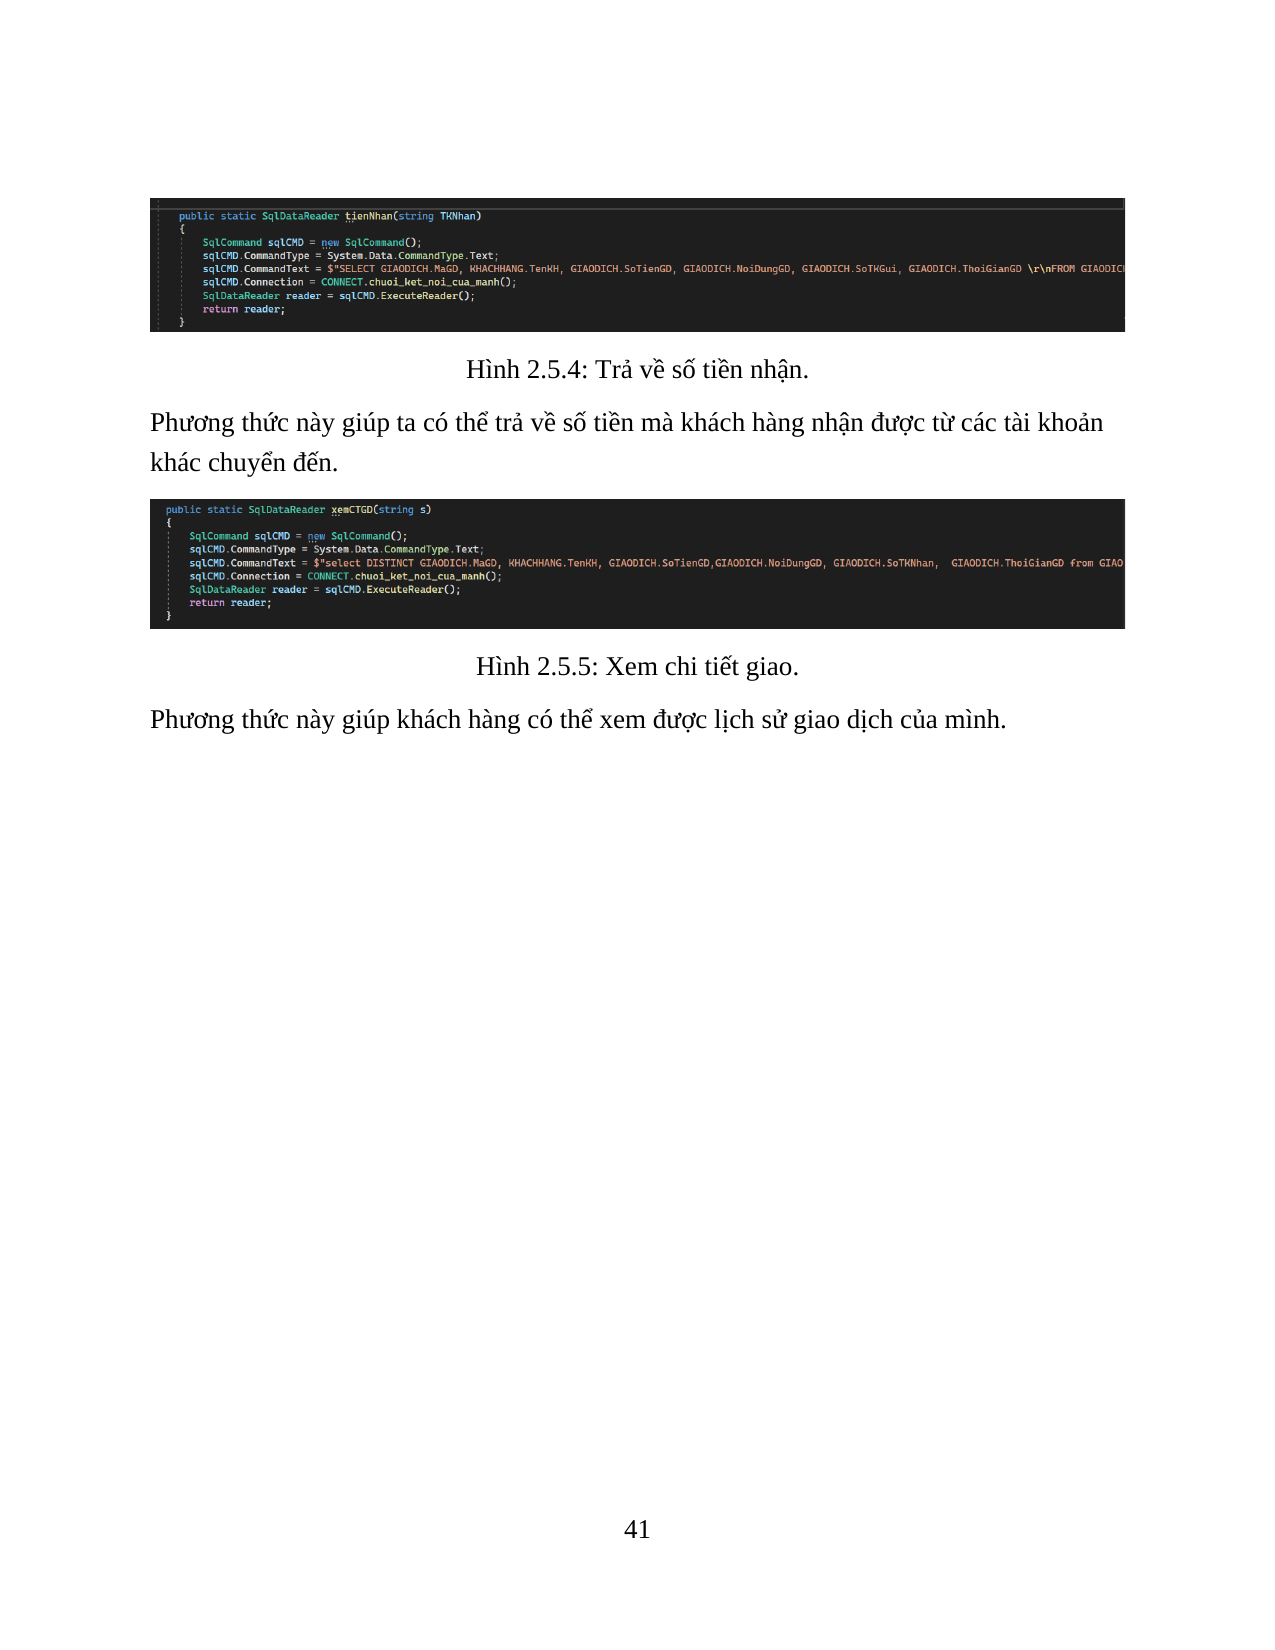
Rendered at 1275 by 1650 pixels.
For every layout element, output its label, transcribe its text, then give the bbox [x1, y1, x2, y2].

picture [150, 499, 1125, 629]
text Hình 2.5.5: Xem chi tiết giao. [150, 650, 1125, 681]
text Phương thức này giúp khách hàng có thể xem được lịch sử giao dịch của mình. [150, 703, 1125, 734]
picture [150, 198, 1125, 332]
text Hình 2.5.4: Trả về số tiền nhận. [150, 353, 1125, 384]
text Phương thức này giúp ta có thể trả về số tiền mà khách hàng nhận được từ các tài khoản khác chuyển đến. [150, 406, 1125, 477]
